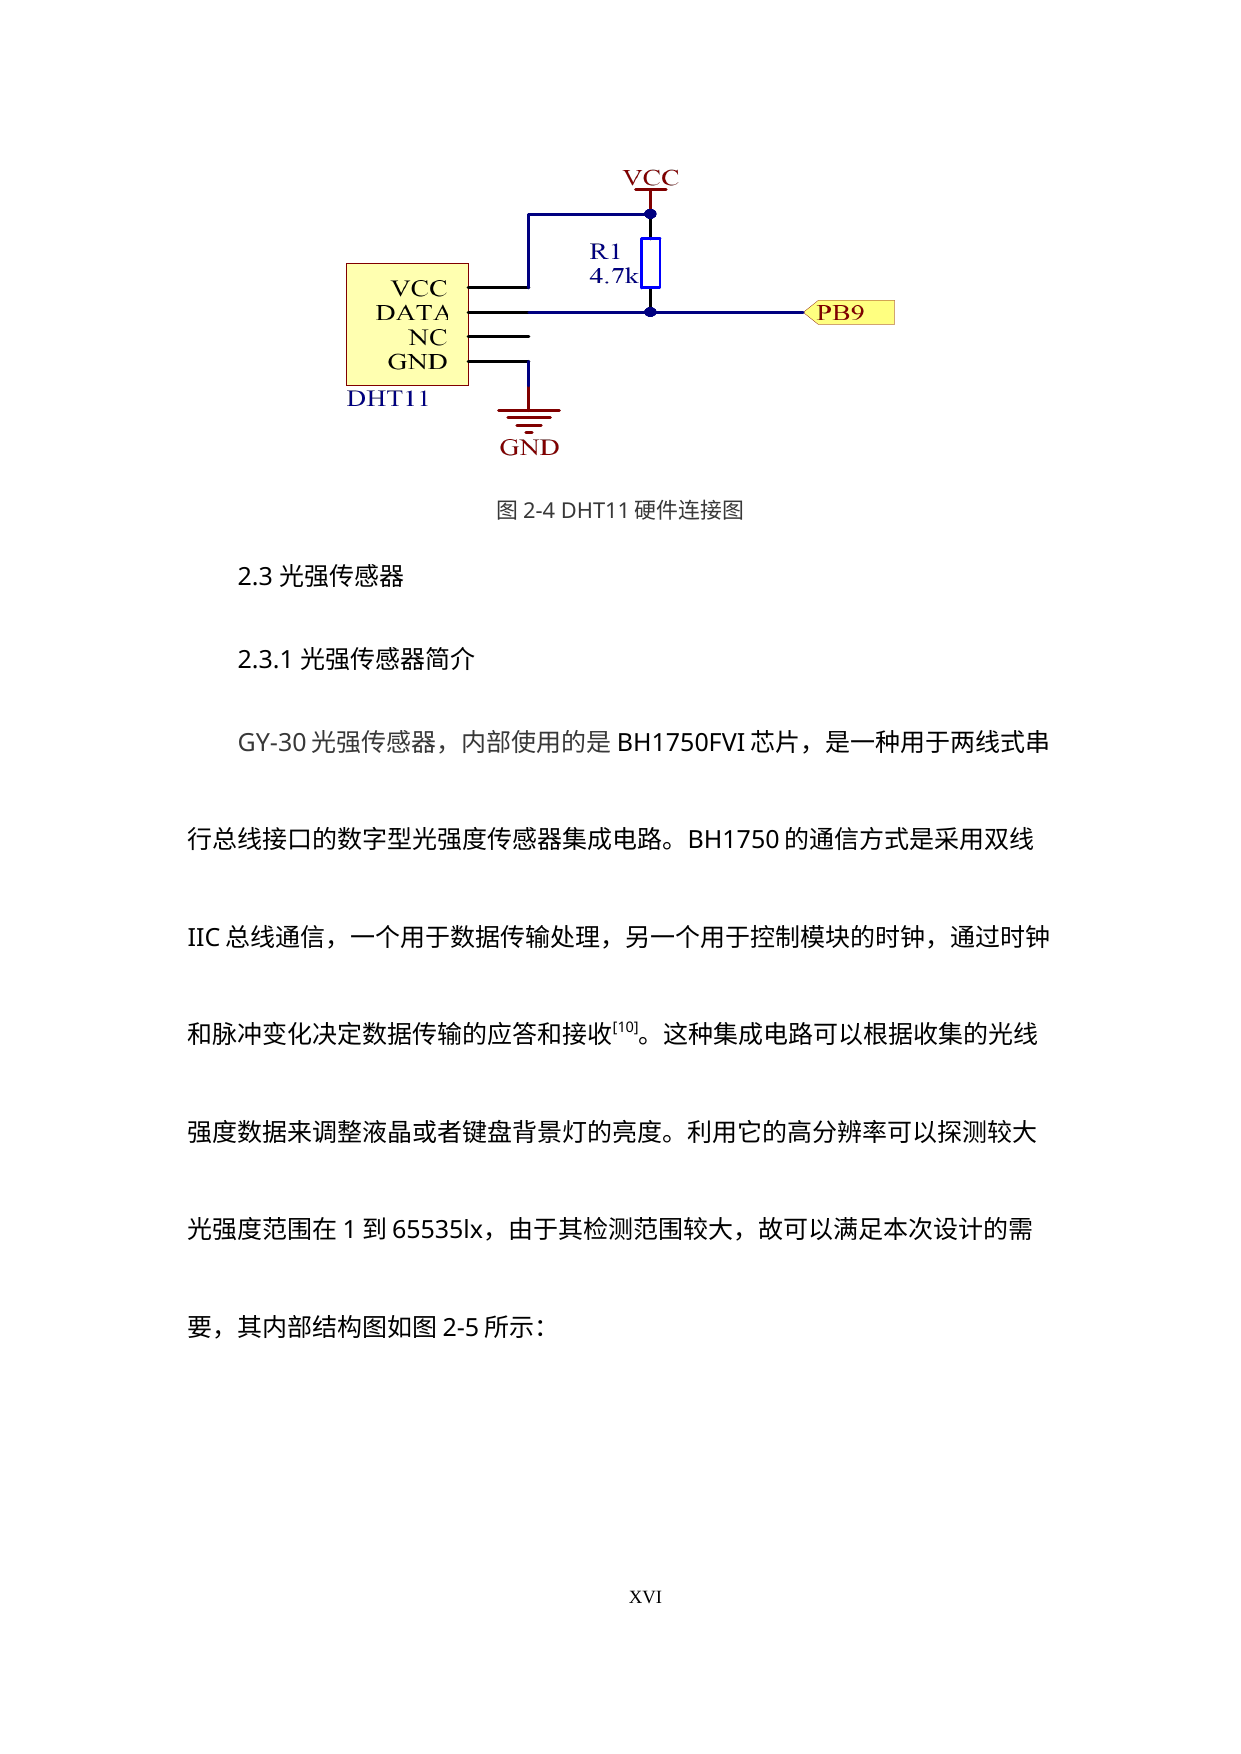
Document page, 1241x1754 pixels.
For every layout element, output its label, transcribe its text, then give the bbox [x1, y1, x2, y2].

text 2.3.1 光强传感器简介 [187, 625, 1053, 690]
text 2.3 光强传感器 [187, 542, 1053, 607]
text GY-30光强传感器，内部使用的是BH1750FVI芯片，是一种用于两线式串行总线接口的数字型光强度传感器集成电路。BH1750的通信方式是采用双线 IIC总线通信，一个用于数据传输处理，另一个用于控制模块的时钟，通过时钟和脉冲变化决定数据传输的应答和接收[10]。这种集成电路可以根据收集的光线强度数据来调整液晶或者键盘背景灯的亮度。利用它的高分辨率可以探测较大光强度范围在1到65535lx，由于其检测范围较大，故可以满足本次设计的需要，其内部结构图如图2-5所示： [187, 708, 1053, 1358]
text 图2-4 DHT11硬件连接图 [187, 493, 1053, 526]
